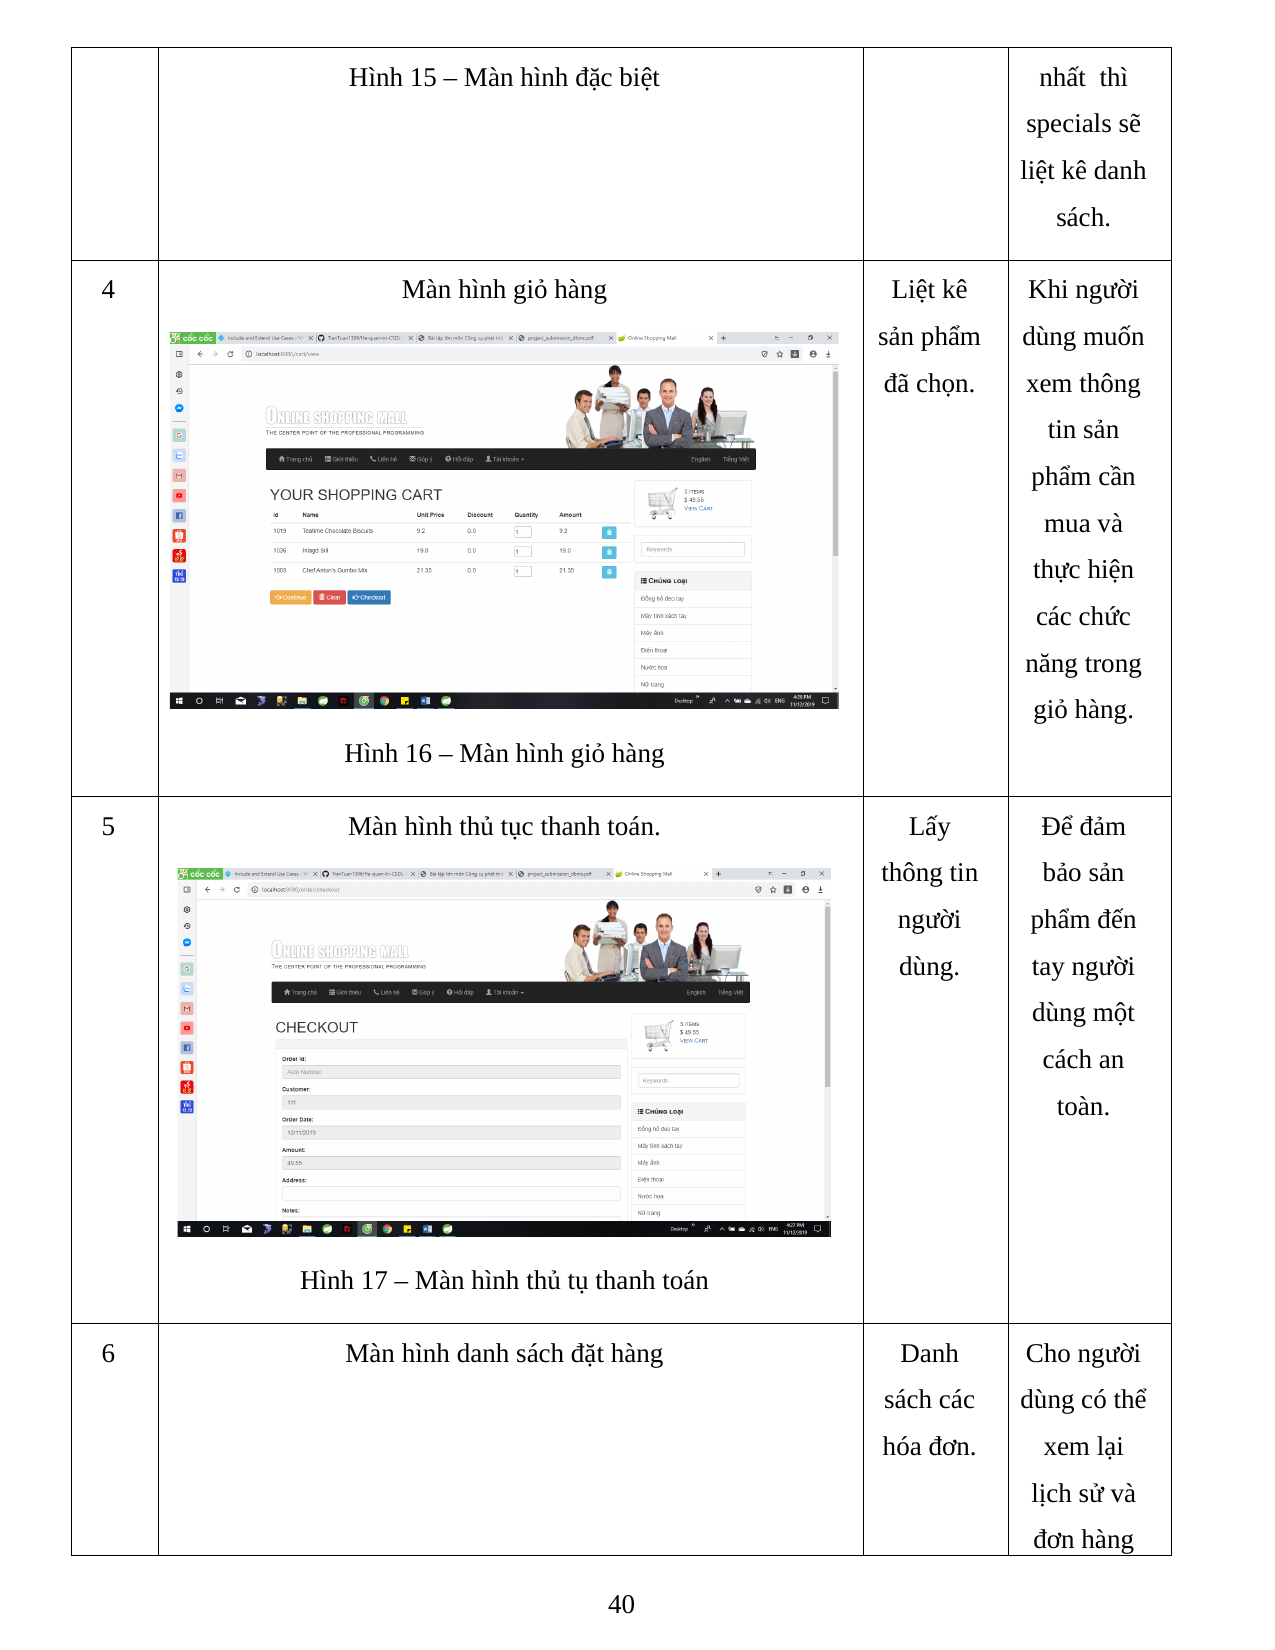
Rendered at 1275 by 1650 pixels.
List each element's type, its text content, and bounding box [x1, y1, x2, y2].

table_cell 5 [72, 797, 158, 1323]
table_cell 4 [72, 261, 158, 796]
table_cell Màn hình thủ tục thanh toán. Hình 17 – Màn hình thủ tụ thanh toán [159, 797, 863, 1323]
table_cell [1009, 48, 1171, 260]
table_cell Màn hình giỏ hàng Hình 16 – Màn hình giỏ hàng [159, 261, 863, 796]
picture [169, 332, 839, 709]
table_cell Khi người dùng muốn xem thông tin sản phẩm cần mua và thực hiện các chức năng trong giỏ hàng. [1009, 261, 1171, 796]
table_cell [864, 1324, 1008, 1555]
table_cell Lấy thông tin người dùng. [864, 797, 1008, 1323]
table_cell 6 [72, 1324, 158, 1555]
table_cell Để đảm bảo sản phẩm đến tay người dùng một cách an toàn. [1009, 797, 1171, 1323]
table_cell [864, 48, 1008, 260]
picture [177, 868, 831, 1237]
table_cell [159, 1324, 863, 1555]
table_cell 3 [72, 48, 158, 260]
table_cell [1009, 1324, 1171, 1555]
table_cell Liệt kê sản phẩm đã chọn. [864, 261, 1008, 796]
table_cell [159, 48, 863, 260]
